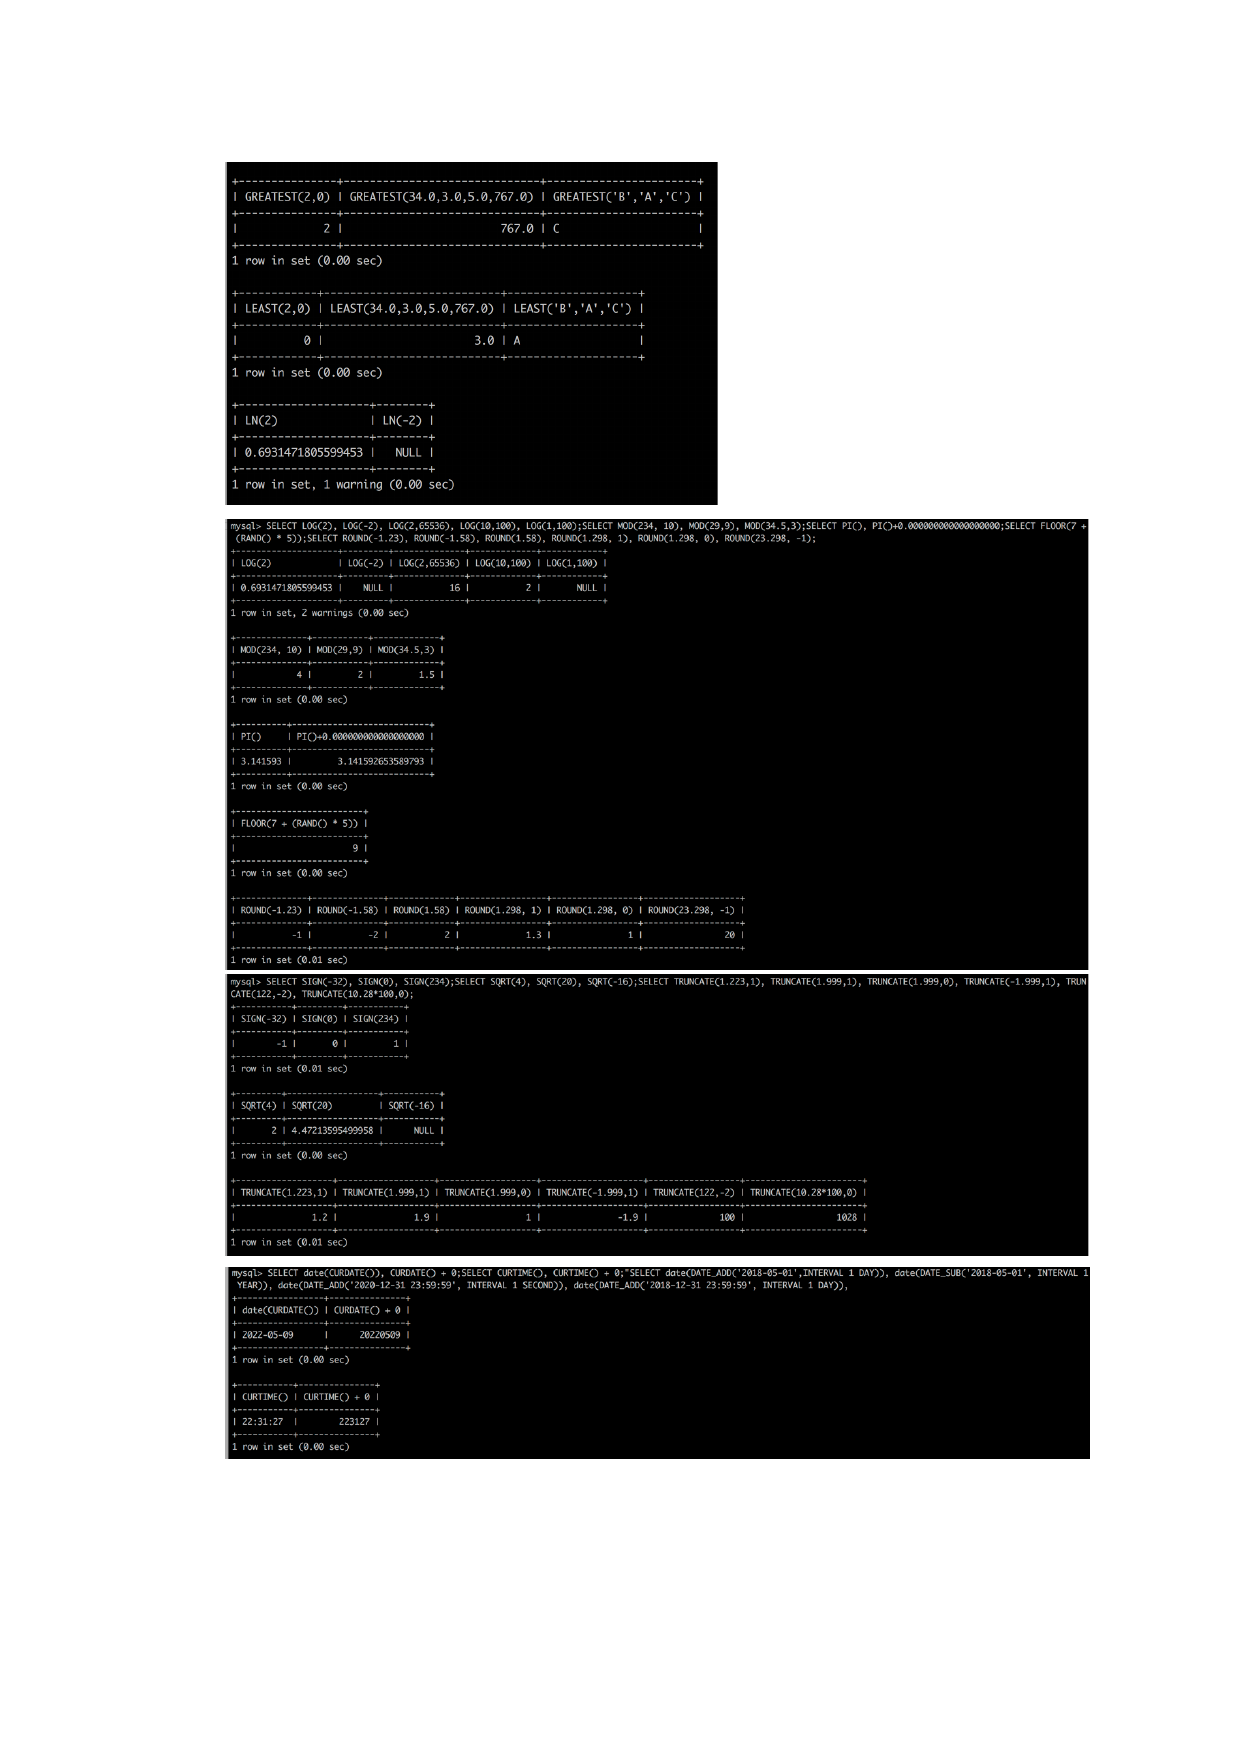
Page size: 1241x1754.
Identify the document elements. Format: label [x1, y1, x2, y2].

picture [225, 519, 1089, 970]
picture [225, 1267, 1090, 1459]
picture [225, 974, 1089, 1256]
picture [225, 162, 718, 505]
